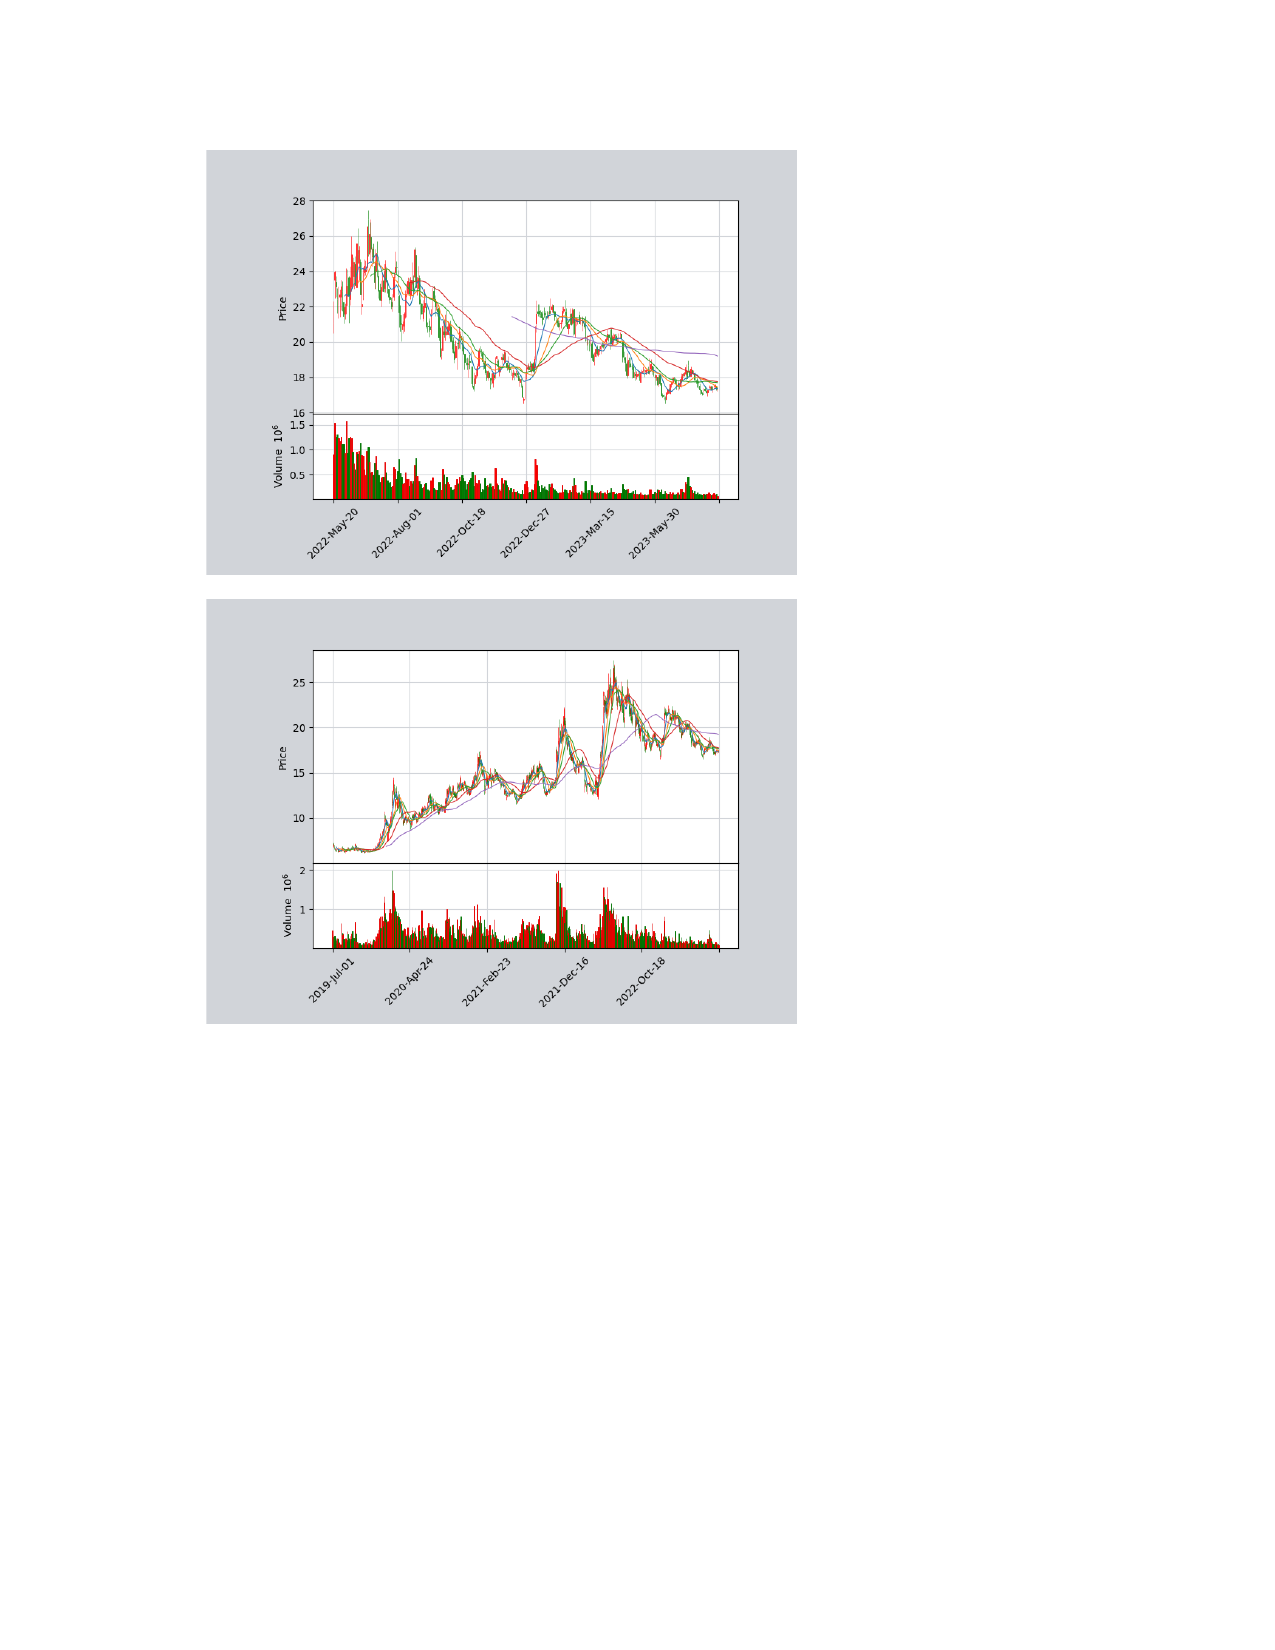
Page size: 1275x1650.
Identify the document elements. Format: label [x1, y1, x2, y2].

picture [206, 599, 797, 1024]
picture [206, 150, 797, 575]
